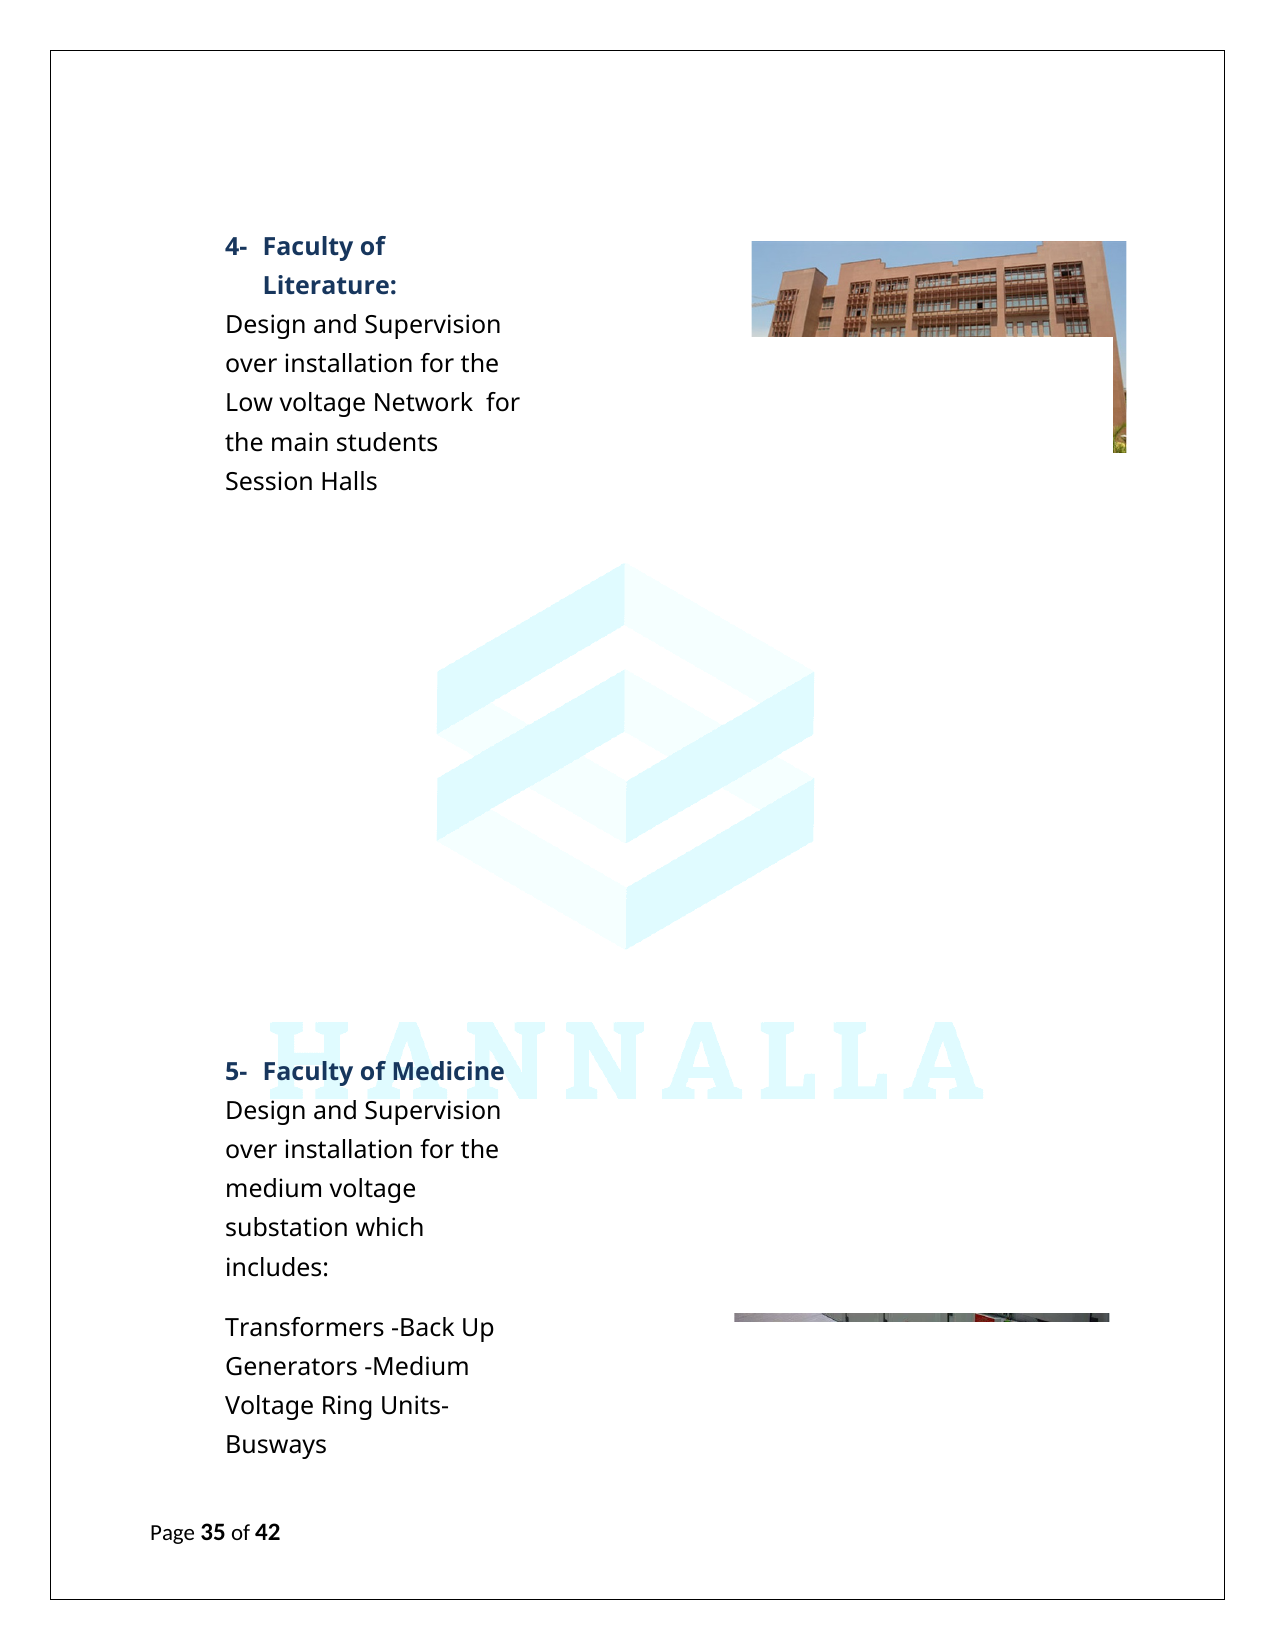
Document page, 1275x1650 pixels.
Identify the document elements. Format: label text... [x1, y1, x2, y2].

list Faculty of Medicine [225, 1053, 525, 1087]
list Design and Supervision over installation for the medium voltage substation which includes: [225, 1092, 525, 1283]
text Transformers -Back Up Generators -Medium Voltage Ring Units-Busways [225, 1309, 525, 1461]
picture [734, 1313, 1110, 1322]
list Faculty of Literature: [225, 228, 525, 302]
list Design and Supervision over installation for the Low voltage Network for the main students Session Halls [225, 307, 525, 497]
picture [751, 241, 1127, 453]
